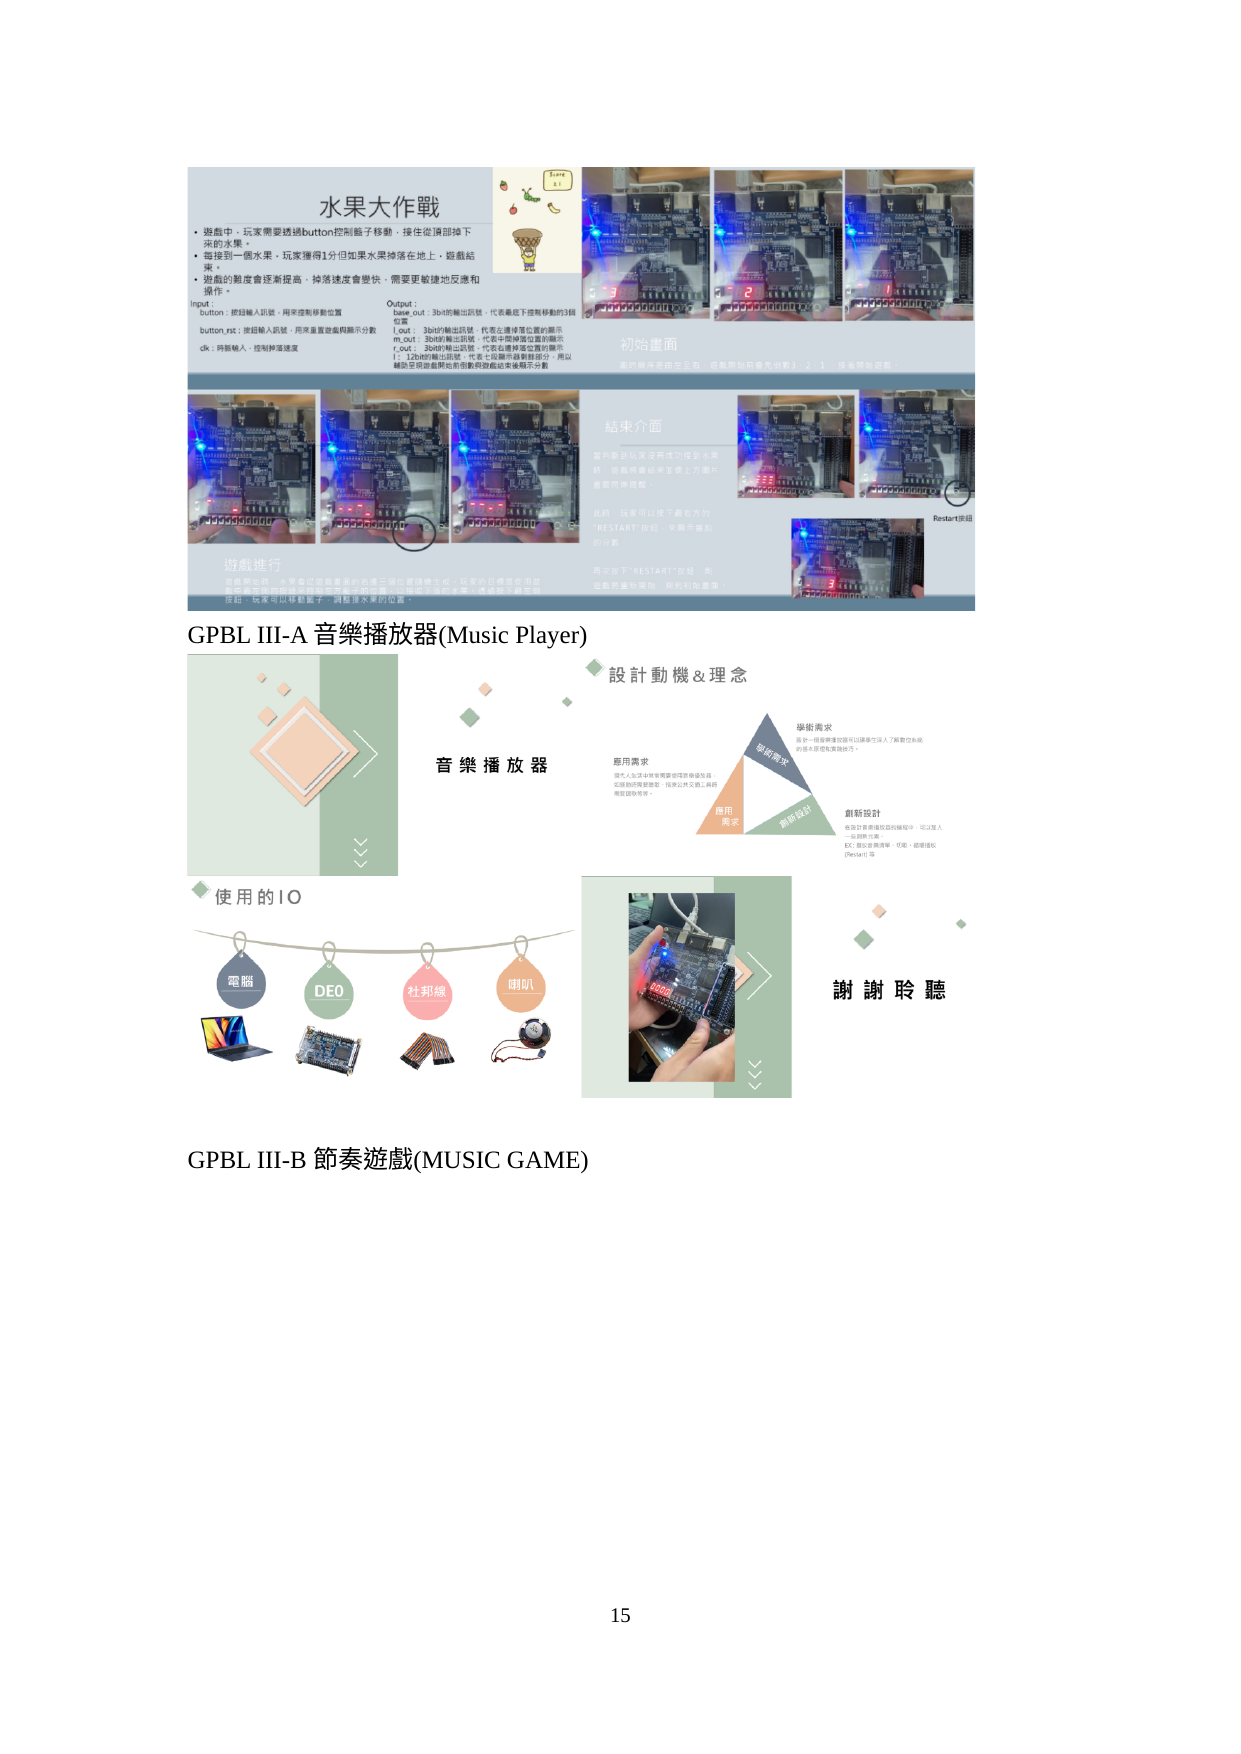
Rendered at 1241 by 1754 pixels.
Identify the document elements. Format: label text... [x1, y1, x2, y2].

picture [187, 654, 975, 1098]
text GPBL III-A 音樂播放器(Music Player) [187, 614, 1053, 651]
picture [187, 167, 976, 611]
text GPBL III-B 節奏遊戲(MUSIC GAME) [187, 1139, 1053, 1176]
